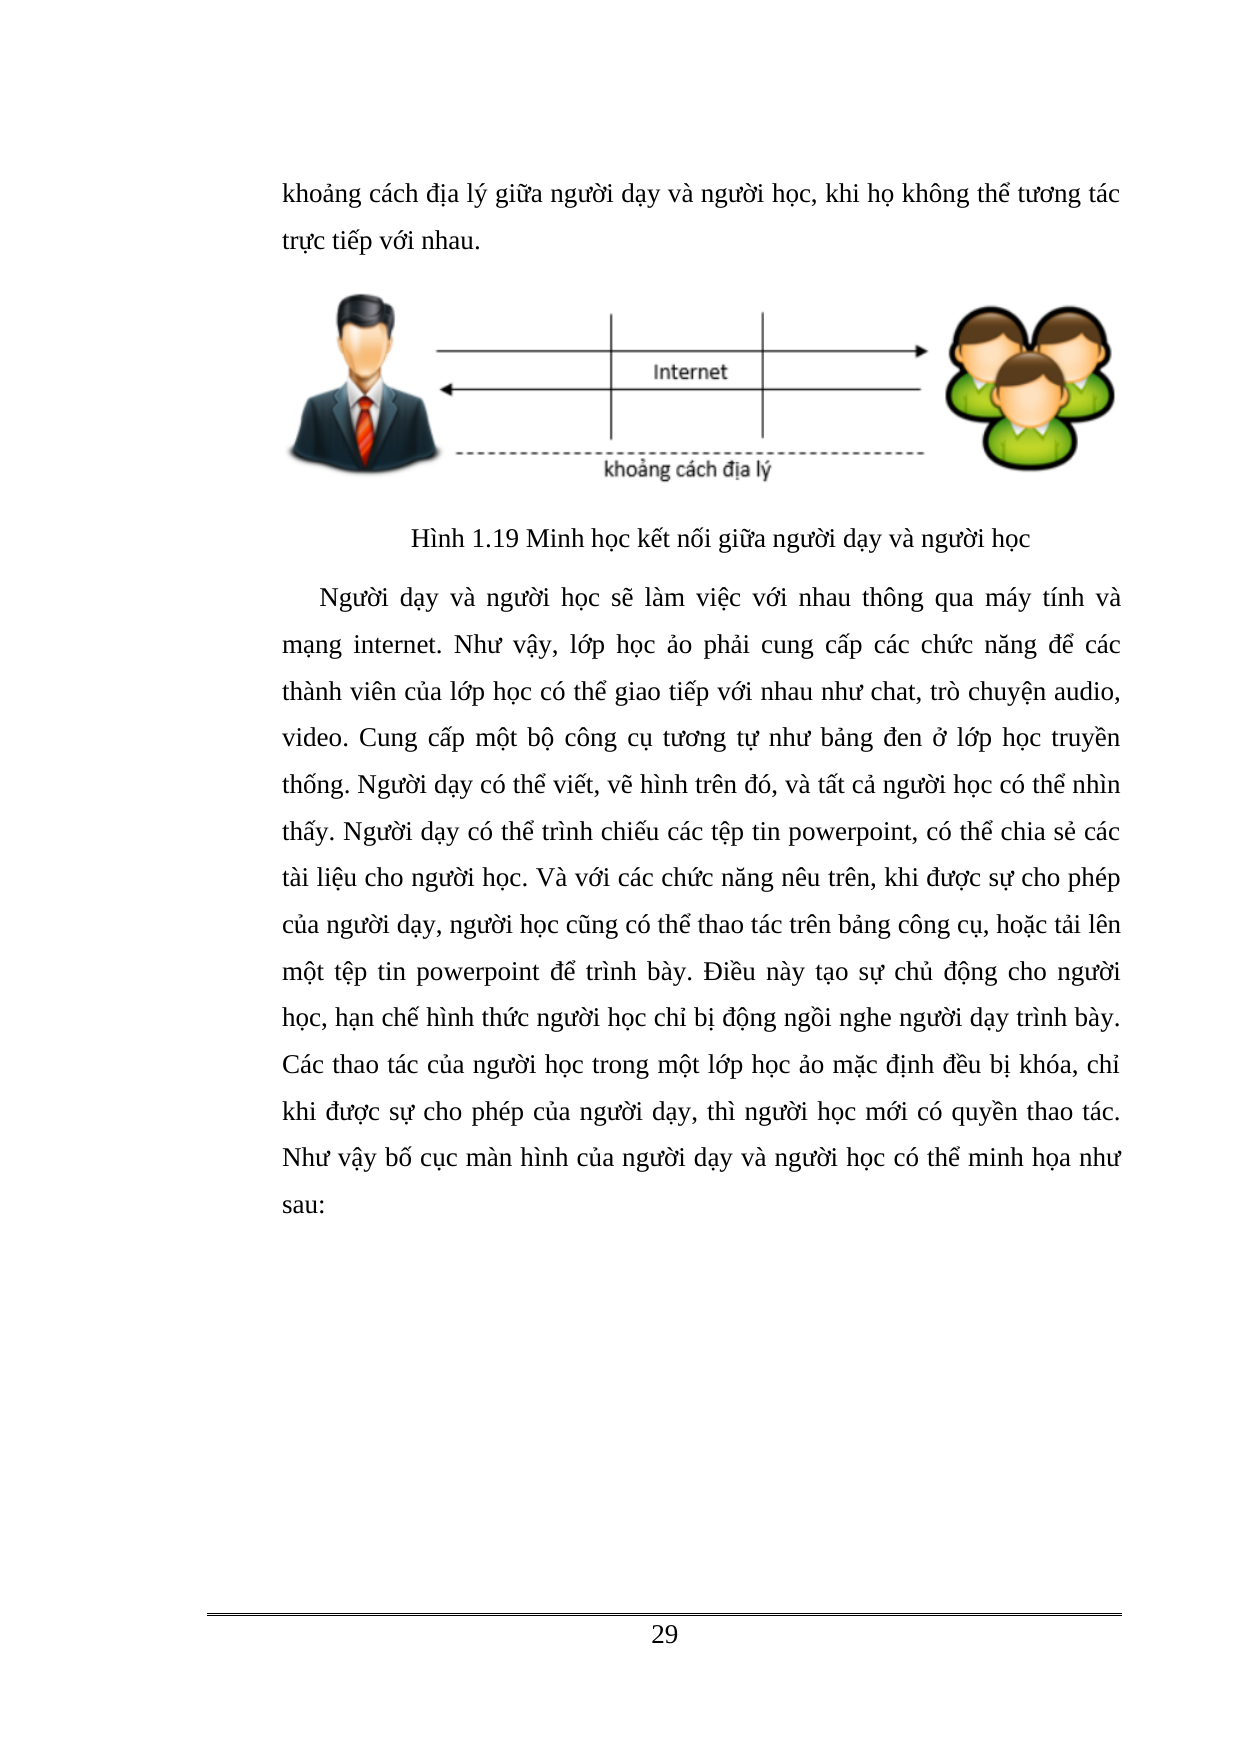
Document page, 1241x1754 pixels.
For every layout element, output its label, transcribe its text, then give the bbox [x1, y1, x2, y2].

text Người dạy và người học sẽ làm việc với nhau thông qua máy tính và mạng internet. Như vậy, lớp học ảo phải cung cấp các chức năng để các thành viên của lớp học có thể giao tiếp với nhau như chat, trò chuyện audio, video. Cung cấp một bộ công cụ tương tự như bảng đen ở lớp học truyền thống. Người dạy có thể viết, vẽ hình trên đó, và tất cả người học có thể nhìn thấy. Người dạy có thể trình chiếu các tệp tin powerpoint, có thể chia sẻ các tài liệu cho người học. Và với các chức năng nêu trên, khi được sự cho phép của người dạy, người học cũng có thể thao tác trên bảng công cụ, hoặc tải lên một tệp tin powerpoint để trình bày. Điều này tạo sự chủ động cho người học, hạn chế hình thức người học chỉ bị động ngồi nghe người dạy trình bày. Các thao tác của người học trong một lớp học ảo mặc định đều bị khóa, chỉ khi được sự cho phép của người dạy, thì người học mới có quyền thao tác. Như vậy bố cục màn hình của người dạy và người học có thể minh họa như sau: [282, 581, 1122, 1219]
picture [283, 283, 1123, 495]
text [282, 177, 1122, 255]
text Hình 1.19 Minh học kết nối giữa người dạy và người học [282, 522, 1122, 553]
